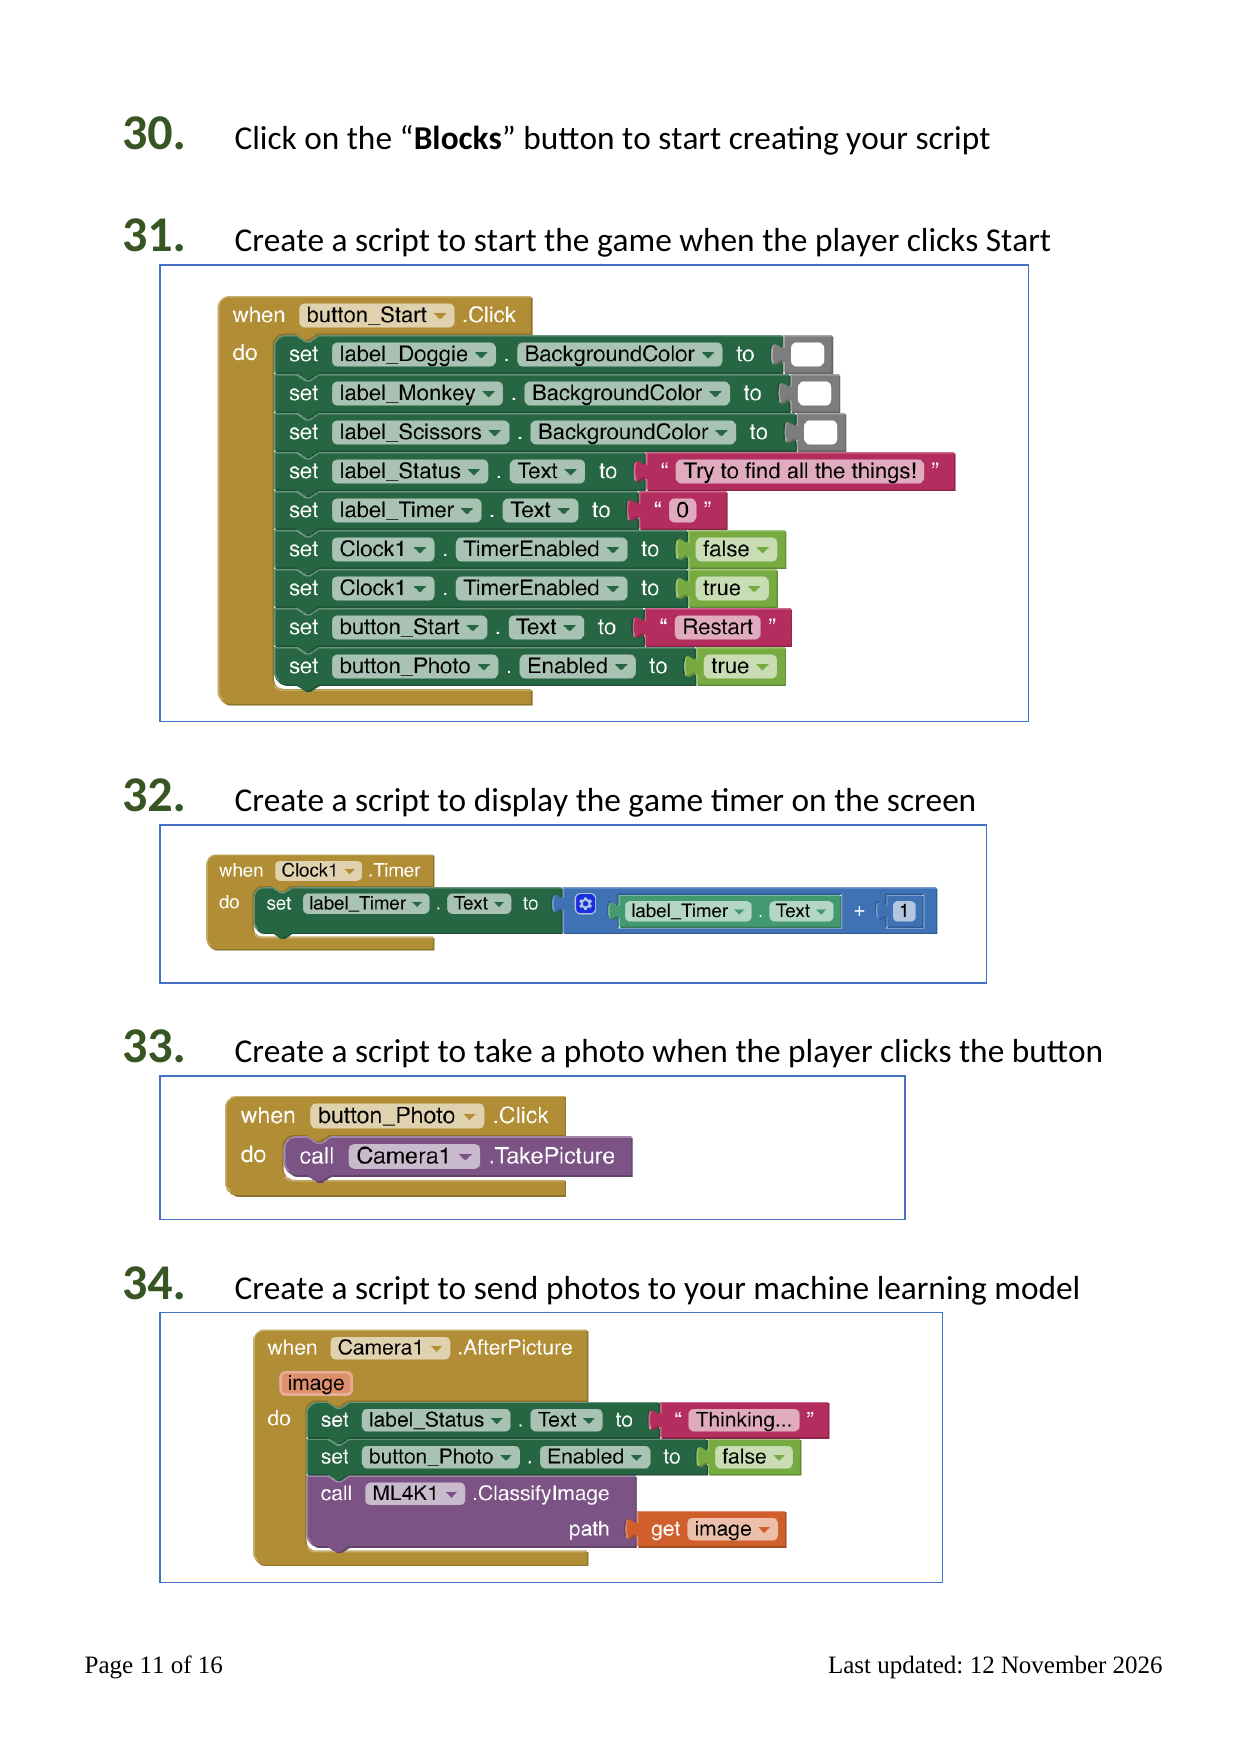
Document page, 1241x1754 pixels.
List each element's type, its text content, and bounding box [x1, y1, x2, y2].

picture [161, 1077, 904, 1219]
picture [161, 1313, 942, 1582]
list Create a script to display the game timer on the screen [122, 763, 1163, 824]
picture [161, 266, 1028, 721]
picture [161, 826, 986, 982]
list Click on the “Blocks” button to start creating your script [122, 101, 1163, 162]
